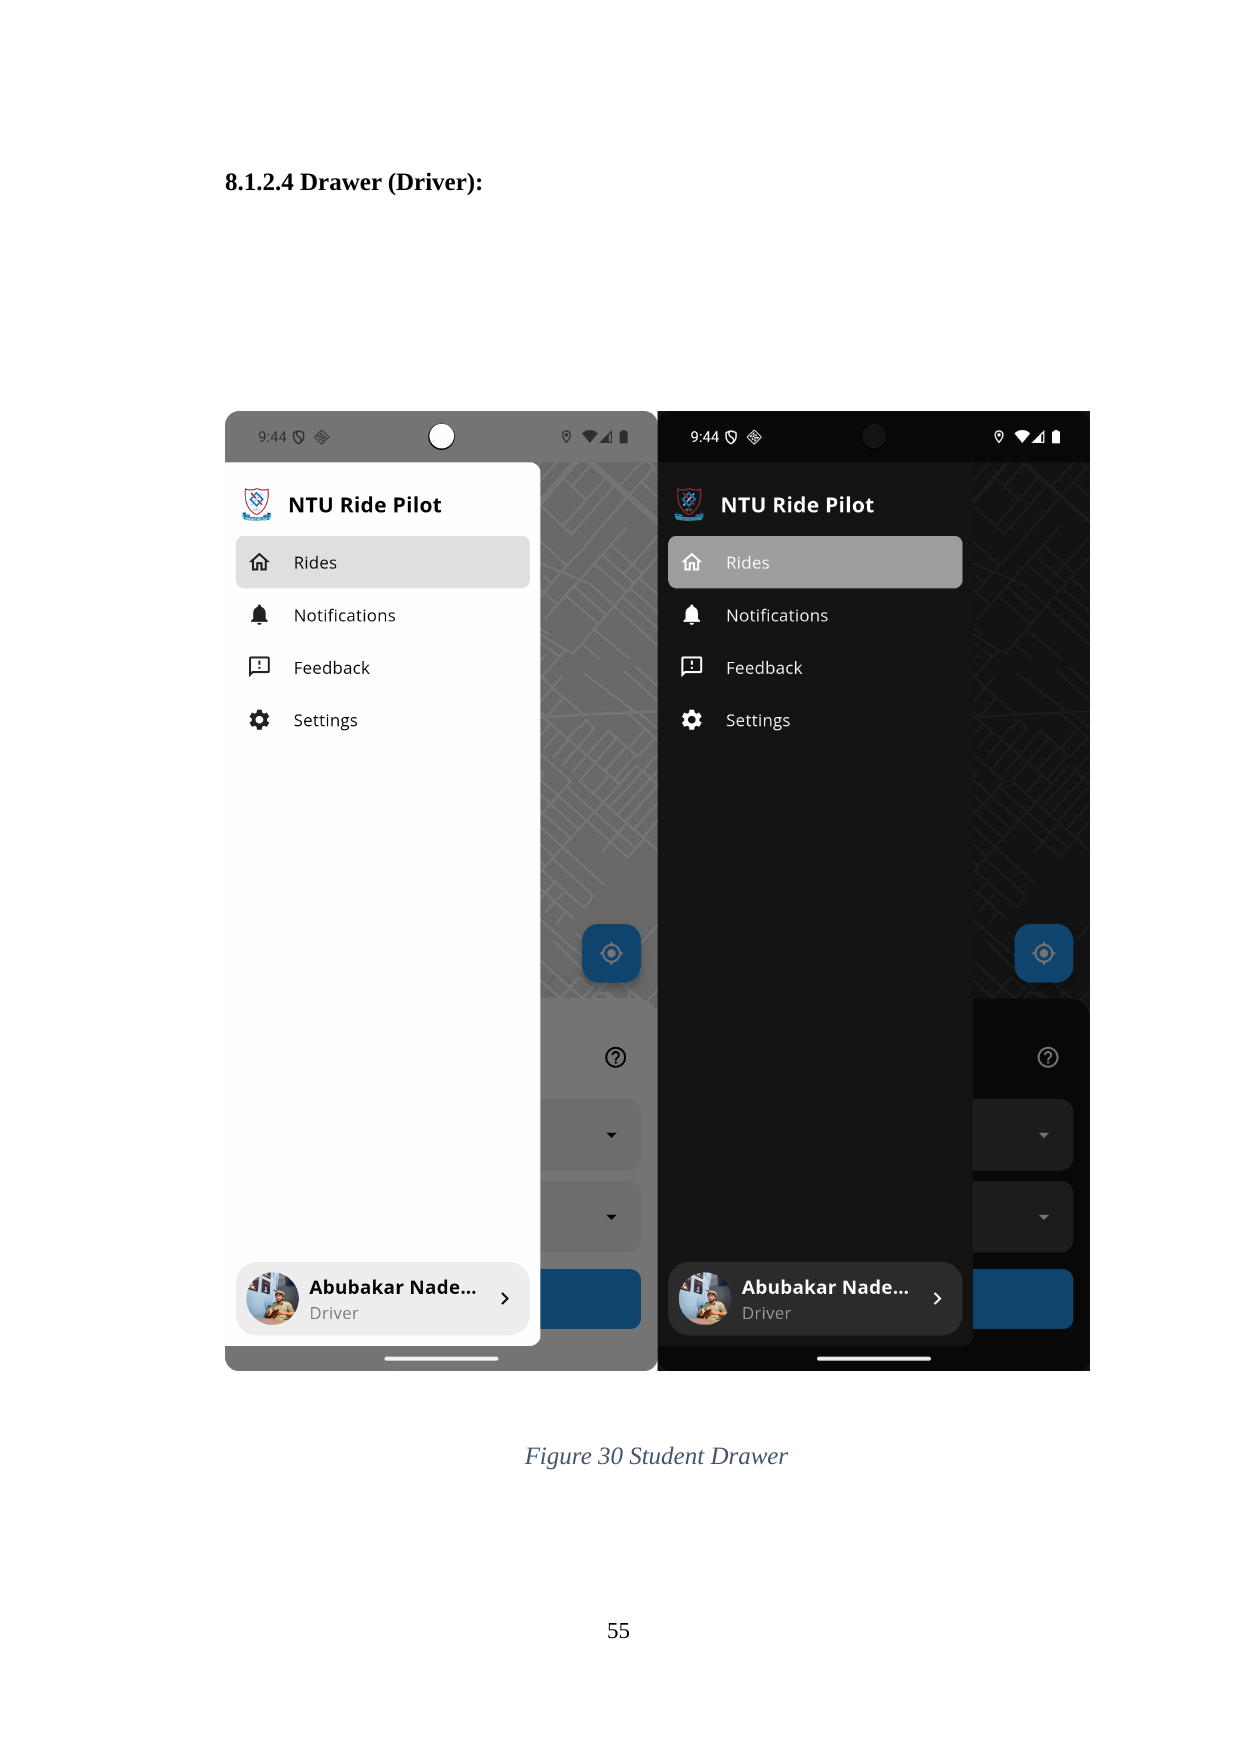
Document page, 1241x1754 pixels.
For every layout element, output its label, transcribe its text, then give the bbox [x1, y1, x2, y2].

picture [225, 411, 1090, 1371]
subtitle 8.1.2.4 Drawer (Driver): [225, 167, 1090, 195]
text Figure 30 Student Drawer [225, 1441, 1090, 1470]
